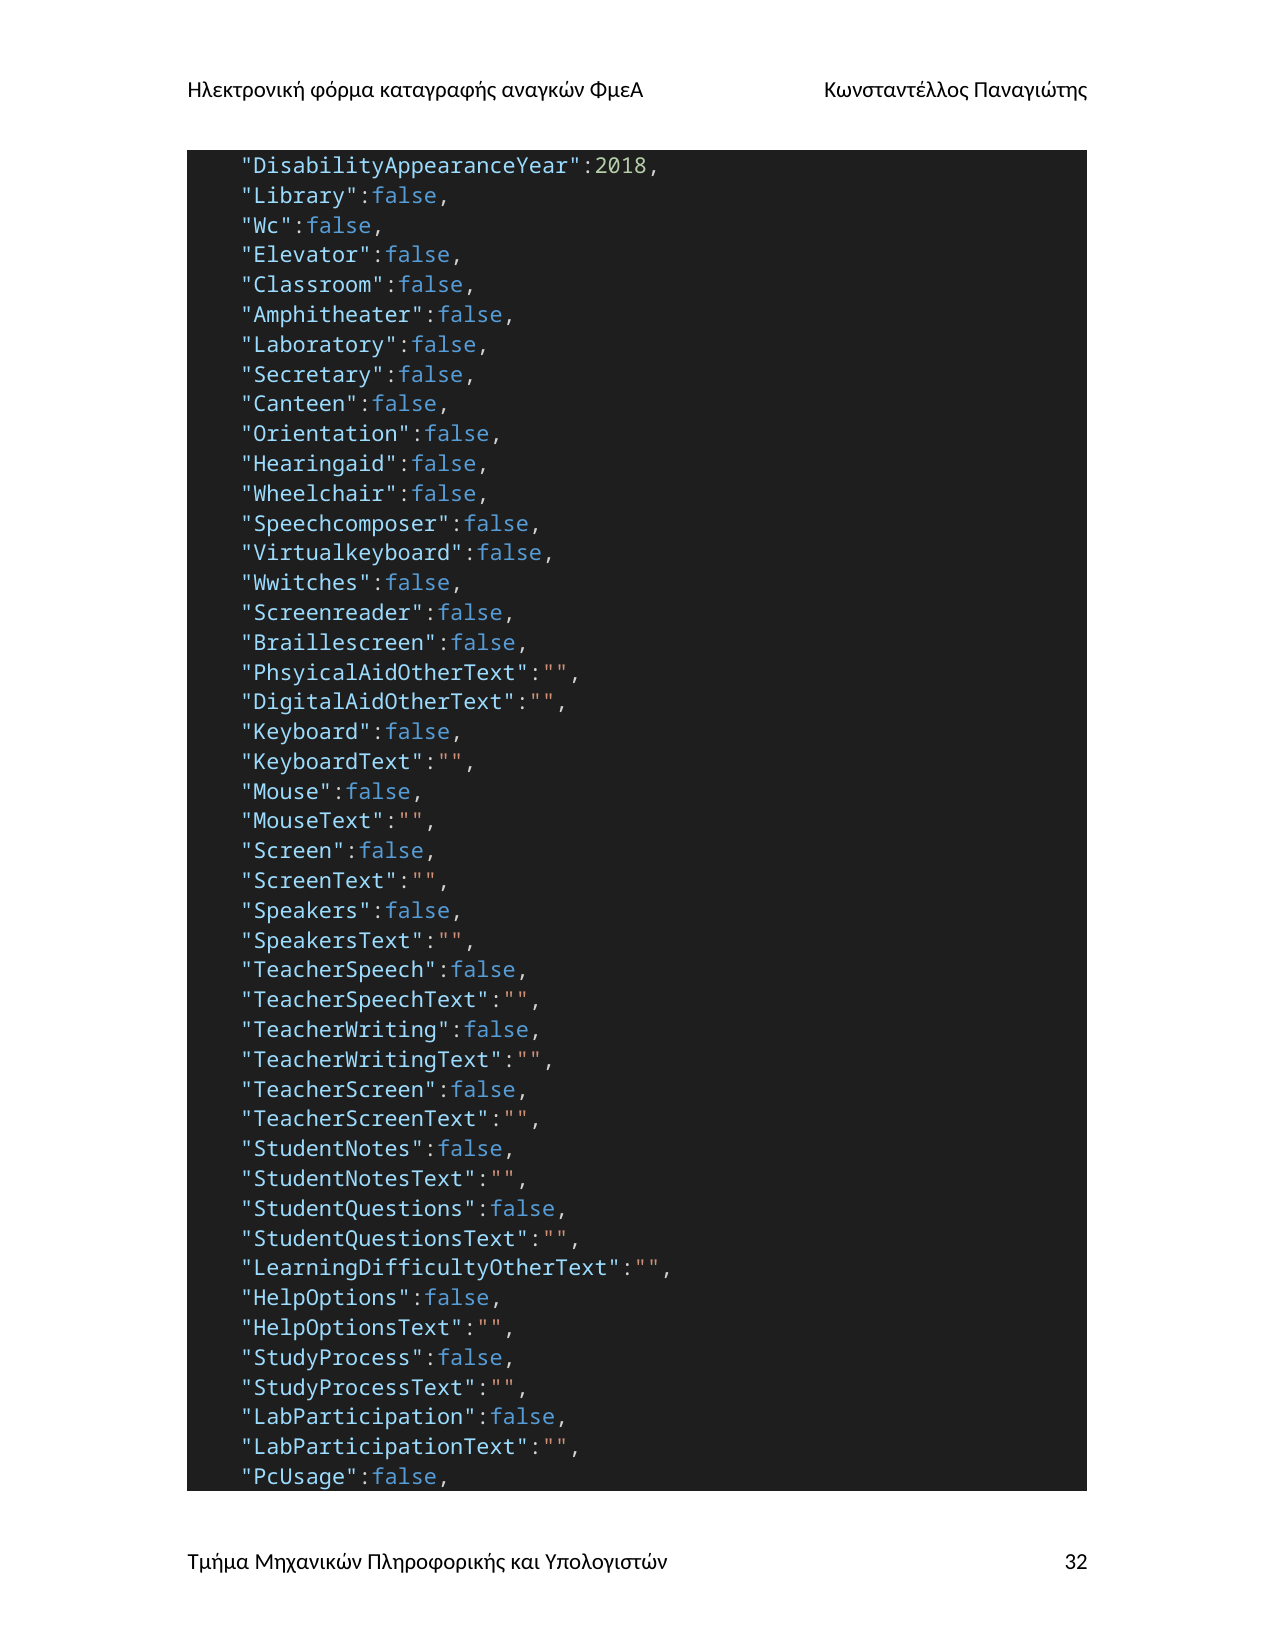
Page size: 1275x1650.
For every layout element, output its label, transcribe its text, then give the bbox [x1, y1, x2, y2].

text "MouseText":"", [187, 805, 1087, 835]
text "DisabilityAppearanceYear":2018, [187, 150, 1087, 180]
text "Screenreader":false, [187, 597, 1087, 627]
text "Canteen":false, [187, 388, 1087, 418]
text "StudentQuestions":false, [187, 1193, 1087, 1222]
text "PcUsage":false, [187, 1461, 1087, 1491]
text "Laboratory":false, [187, 329, 1087, 358]
text "LabParticipation":false, [187, 1401, 1087, 1431]
text "Keyboard":false, [187, 716, 1087, 746]
text "Speechcomposer":false, [187, 507, 1087, 537]
text "Screen":false, [187, 835, 1087, 865]
text "StudentQuestionsText":"", [187, 1222, 1087, 1252]
text "Wwitches":false, [187, 567, 1087, 597]
text "Wc":false, [187, 209, 1087, 239]
text "Amphitheater":false, [187, 299, 1087, 329]
text "ScreenText":"", [187, 865, 1087, 895]
text "StudentNotesText":"", [187, 1163, 1087, 1193]
text "StudyProcessText":"", [187, 1371, 1087, 1401]
text "StudentNotes":false, [187, 1133, 1087, 1163]
text "Braillescreen":false, [187, 627, 1087, 656]
text "KeyboardText":"", [187, 746, 1087, 776]
text "Elevator":false, [187, 239, 1087, 269]
text "TeacherScreen":false, [187, 1073, 1087, 1103]
text "Speakers":false, [187, 895, 1087, 924]
text "Mouse":false, [187, 776, 1087, 805]
text "PhsyicalAidOtherText":"", [187, 656, 1087, 686]
text "HelpOptionsText":"", [187, 1312, 1087, 1342]
text "TeacherSpeech":false, [187, 954, 1087, 984]
text "Secretary":false, [187, 358, 1087, 388]
text "StudyProcess":false, [187, 1342, 1087, 1371]
text "LabParticipationText":"", [187, 1431, 1087, 1461]
text "Classroom":false, [187, 269, 1087, 299]
text "TeacherScreenText":"", [187, 1103, 1087, 1133]
text "Hearingaid":false, [187, 448, 1087, 478]
text "Library":false, [187, 180, 1087, 209]
text "TeacherWritingText":"", [187, 1044, 1087, 1073]
text "SpeakersText":"", [187, 924, 1087, 954]
text "LearningDifficultyOtherText":"", [187, 1252, 1087, 1282]
text "DigitalAidOtherText":"", [187, 686, 1087, 716]
text "TeacherSpeechText":"", [187, 984, 1087, 1014]
text "Wheelchair":false, [187, 478, 1087, 507]
text "Virtualkeyboard":false, [187, 537, 1087, 567]
text "HelpOptions":false, [187, 1282, 1087, 1312]
text "Orientation":false, [187, 418, 1087, 448]
text "TeacherWriting":false, [187, 1014, 1087, 1044]
